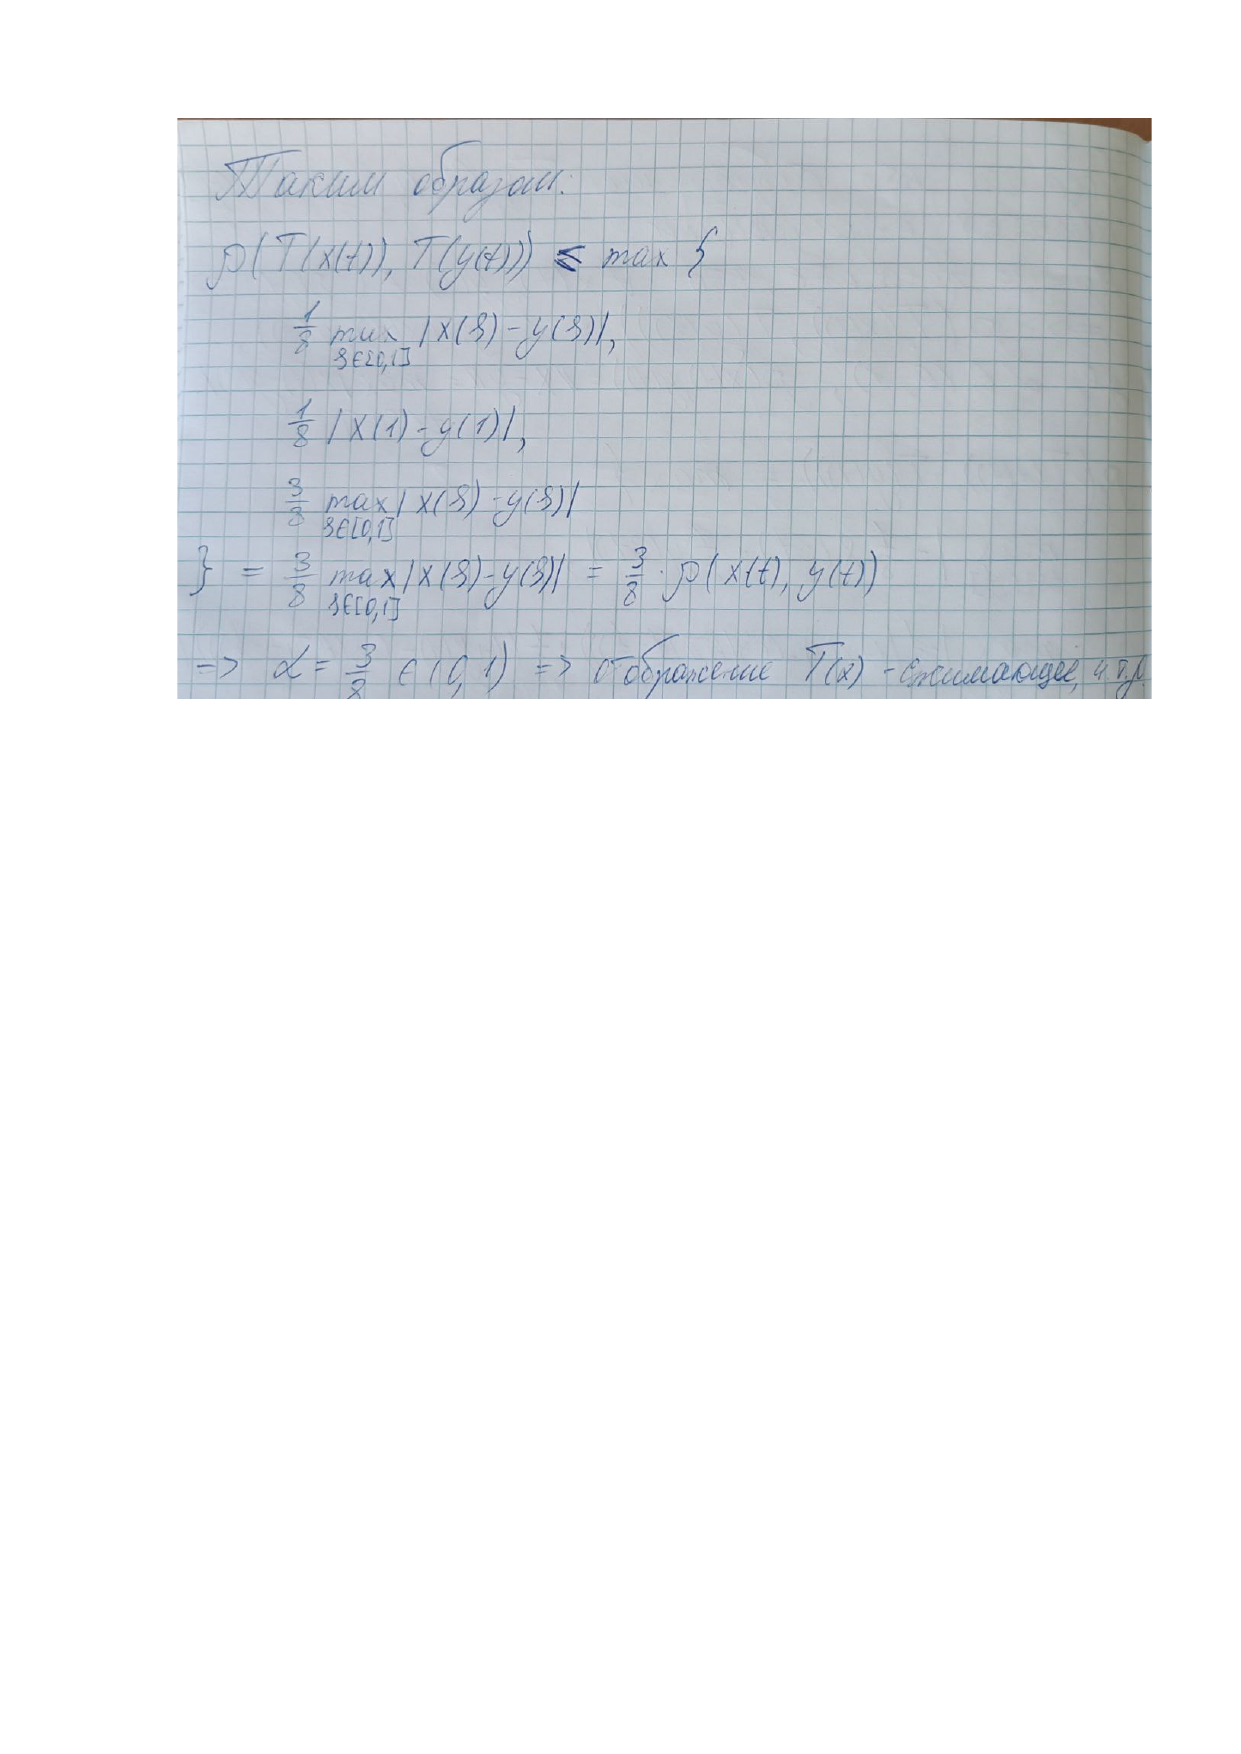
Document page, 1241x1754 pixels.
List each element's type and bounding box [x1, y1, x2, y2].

picture [177, 118, 1152, 699]
